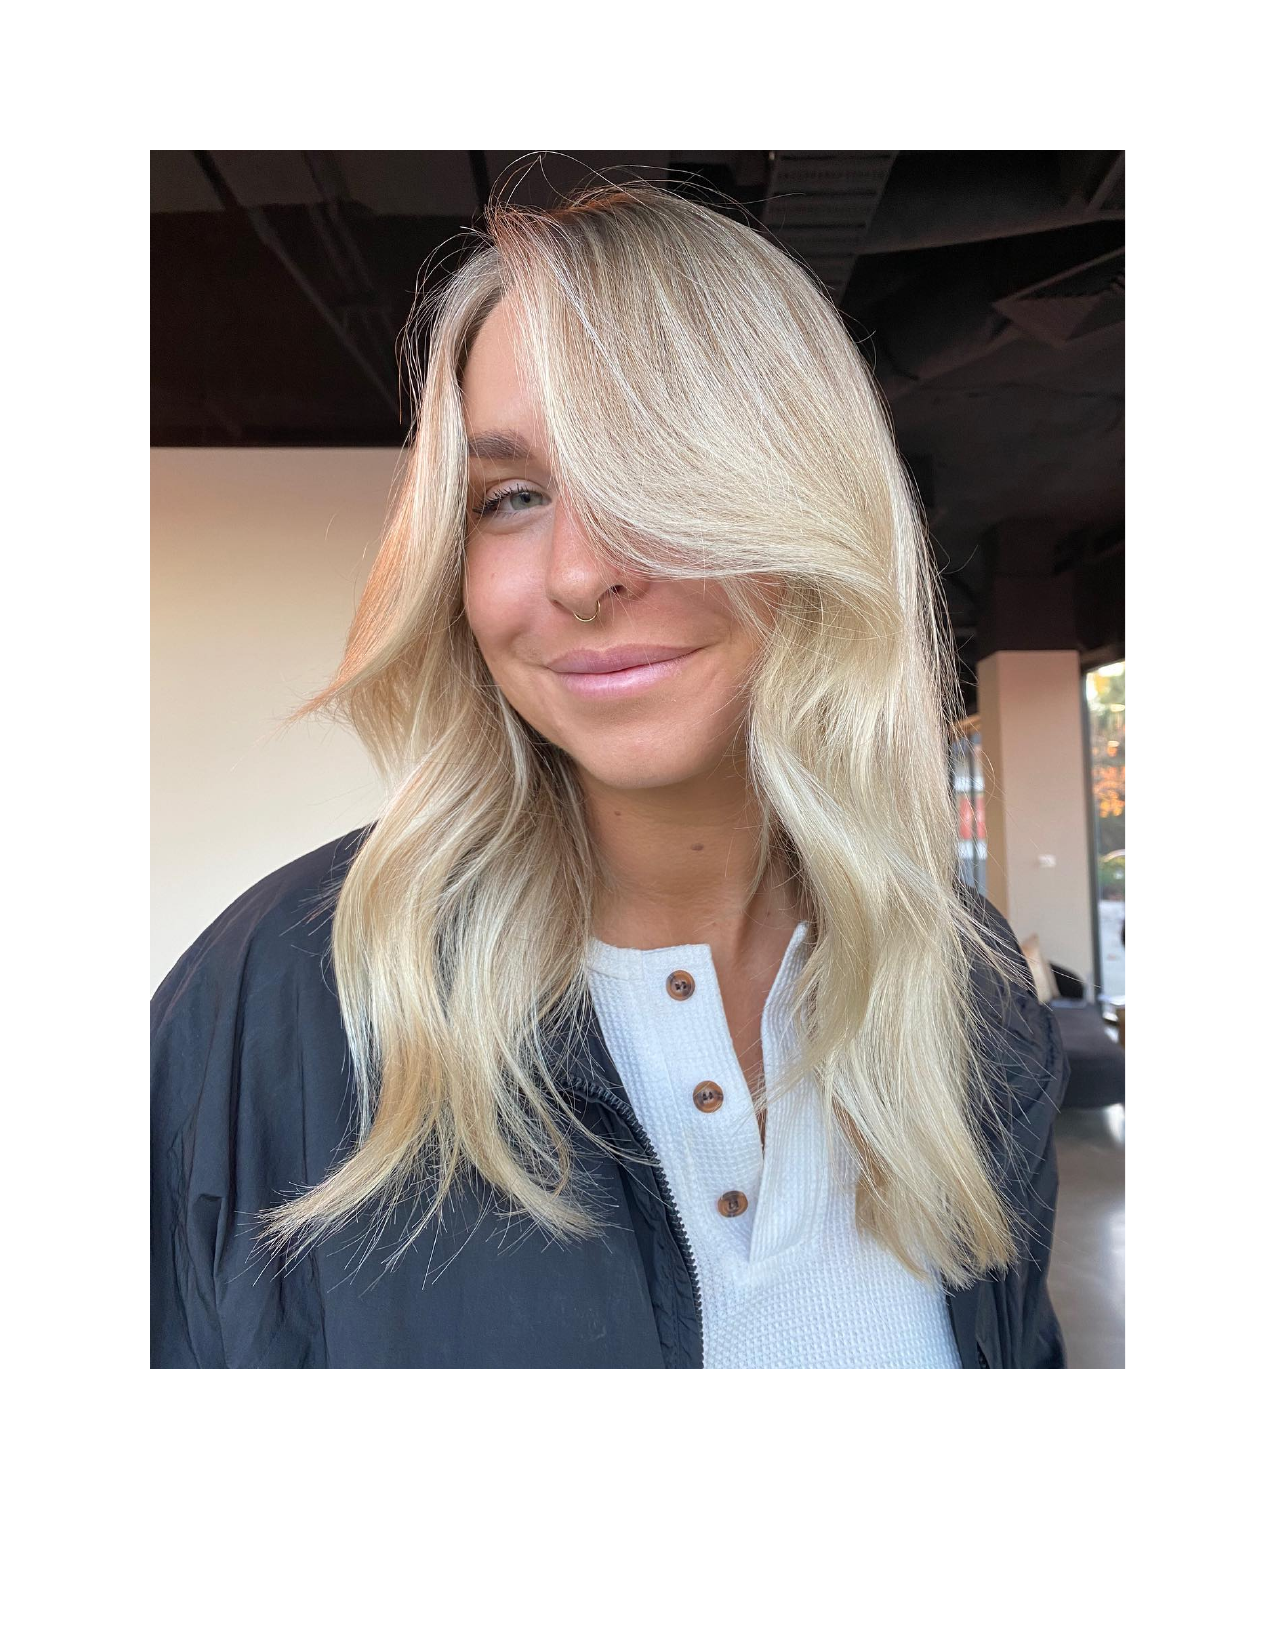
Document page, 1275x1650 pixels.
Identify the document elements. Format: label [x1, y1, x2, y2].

picture [150, 150, 1125, 1369]
